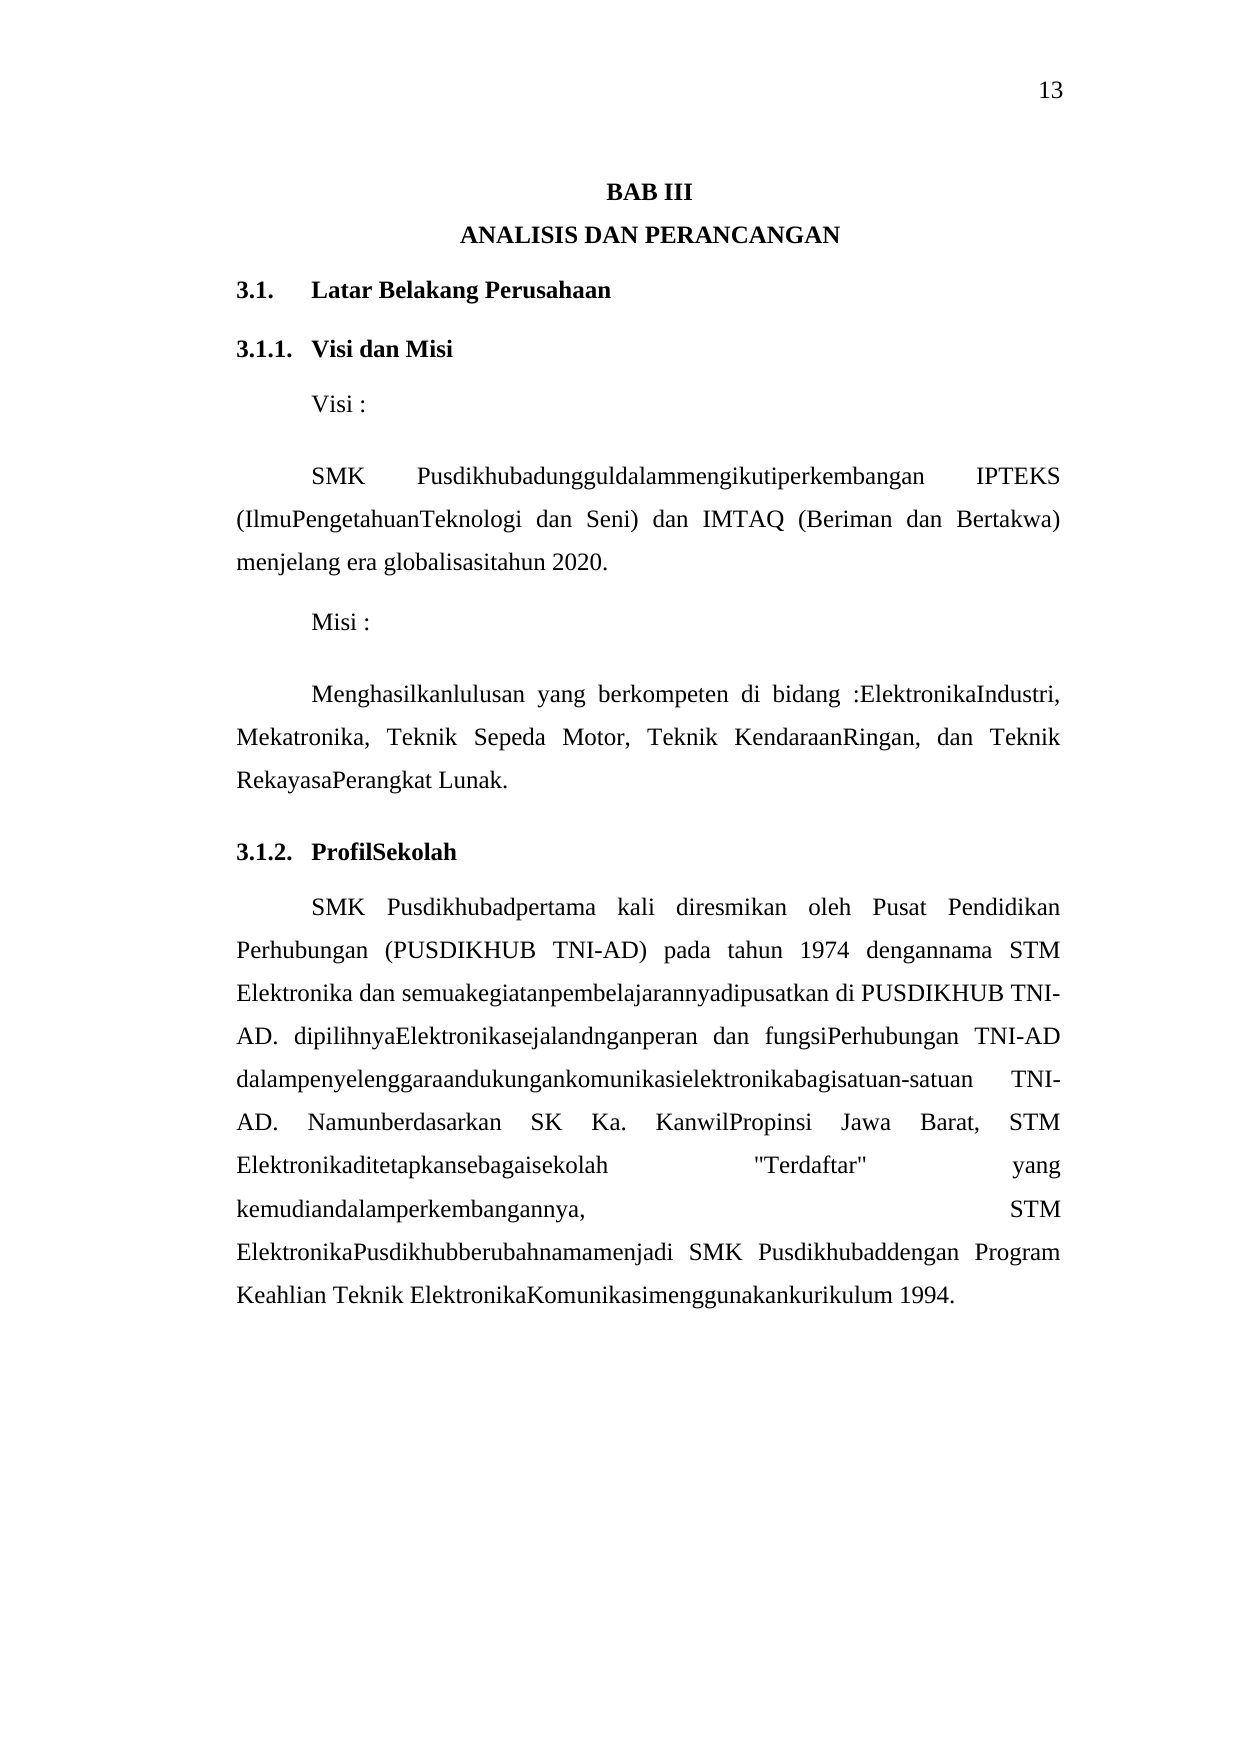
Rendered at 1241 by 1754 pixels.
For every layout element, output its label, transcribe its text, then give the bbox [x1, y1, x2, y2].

text SMK Pusdikhubadpertama kali diresmikan oleh Pusat Pendidikan Perhubungan (PUSDIKHUB TNI-AD) pada tahun 1974 dengannama STM Elektronika dan semuakegiatanpembelajarannyadipusatkan di PUSDIKHUB TNI-AD. dipilihnyaElektronikasejalandnganperan dan fungsiPerhubungan TNI-AD dalampenyelenggaraandukungankomunikasielektronikabagisatuan-satuan TNI-AD. Namunberdasarkan SK Ka. KanwilPropinsi Jawa Barat, STM Elektronikaditetapkansebagaisekolah "Terdaftar" yang kemudiandalamperkembangannya, STM ElektronikaPusdikhubberubahnamamenjadi SMK Pusdikhubaddengan Program Keahlian Teknik ElektronikaKomunikasimenggunakankurikulum 1994. [236, 892, 1061, 1309]
text Menghasilkanlulusan yang berkompeten di bidang :ElektronikaIndustri, Mekatronika, Teknik Sepeda Motor, Teknik KendaraanRingan, dan Teknik RekayasaPerangkat Lunak. [236, 679, 1061, 794]
text SMK Pusdikhubadungguldalammengikutiperkembangan IPTEKS (IlmuPengetahuanTeknologi dan Seni) dan IMTAQ (Beriman dan Bertakwa) menjelang era globalisasitahun 2020. [236, 461, 1061, 576]
subtitle 3.1.1. Visi dan Misi [236, 334, 1061, 363]
subtitle BAB III ANALISIS DAN PERANCANGAN [236, 177, 1063, 249]
subtitle 3.1. Latar Belakang Perusahaan [236, 275, 1061, 304]
text Misi : [236, 607, 1061, 636]
text Visi : [236, 389, 1061, 418]
subtitle 3.1.2. ProfilSekolah [236, 837, 1061, 866]
